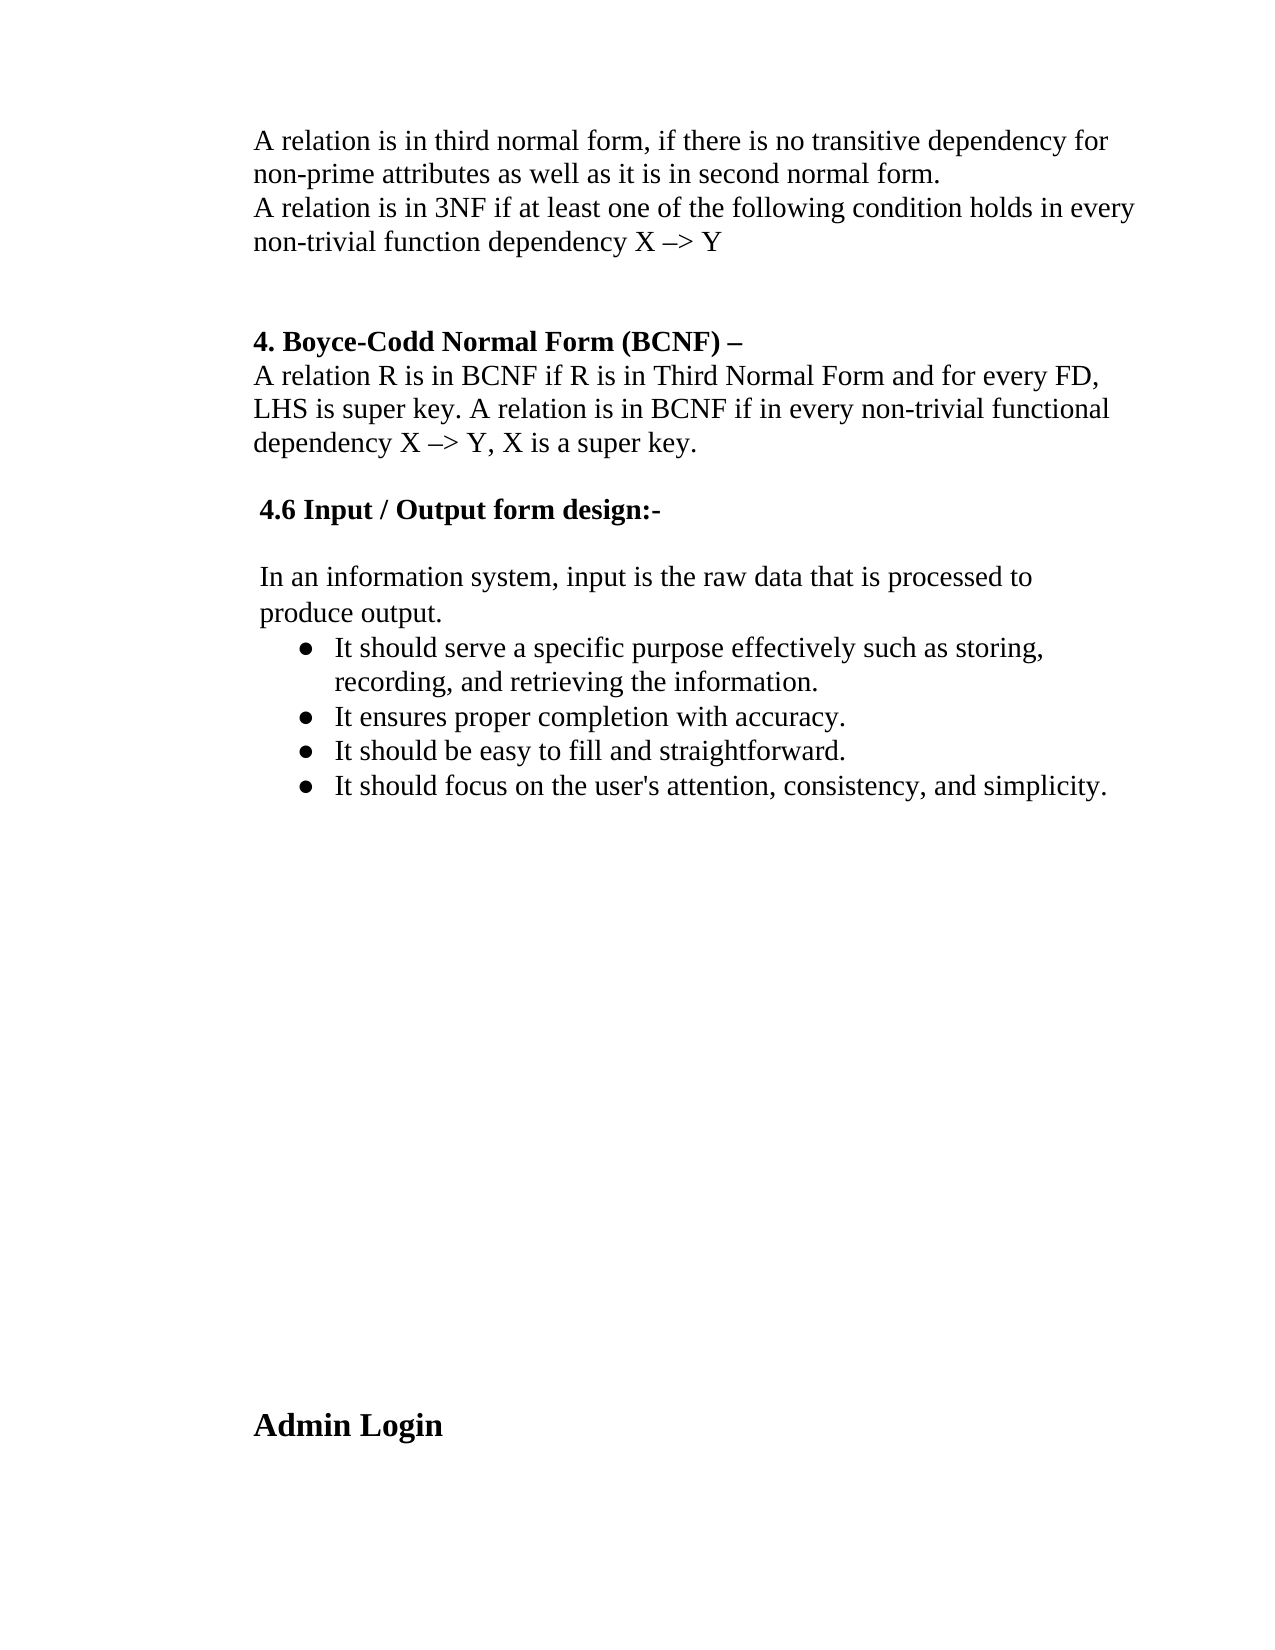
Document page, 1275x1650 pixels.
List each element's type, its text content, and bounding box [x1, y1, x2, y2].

list It should be easy to fill and straightforward. [297, 733, 1153, 767]
text A relation is in third normal form, if there is no transitive dependency for non-prime attributes as well as it is in second normal form. [253, 123, 1153, 190]
list It should serve a specific purpose effectively such as storing, recording, and retrieving the information. [297, 630, 1151, 698]
text Admin Login [253, 1405, 1153, 1443]
text 4.6 Input / Output form design:- [184, 492, 1153, 526]
list It should focus on the user's attention, consistency, and simplicity. [297, 767, 1153, 801]
text In an information system, input is the raw data that is processed to produce output. [259, 559, 1126, 628]
list It ensures proper completion with accuracy. [297, 699, 1153, 733]
text A relation R is in BCNF if R is in Third Normal Form and for every FD, LHS is super key. A relation is in BCNF if in every non-trivial functional dependency X –> Y, X is a super key. [253, 358, 1153, 458]
text 4. Boyce-Codd Normal Form (BCNF) – [253, 324, 1153, 358]
text A relation is in 3NF if at least one of the following condition holds in every non-trivial function dependency X –> Y [253, 190, 1153, 257]
